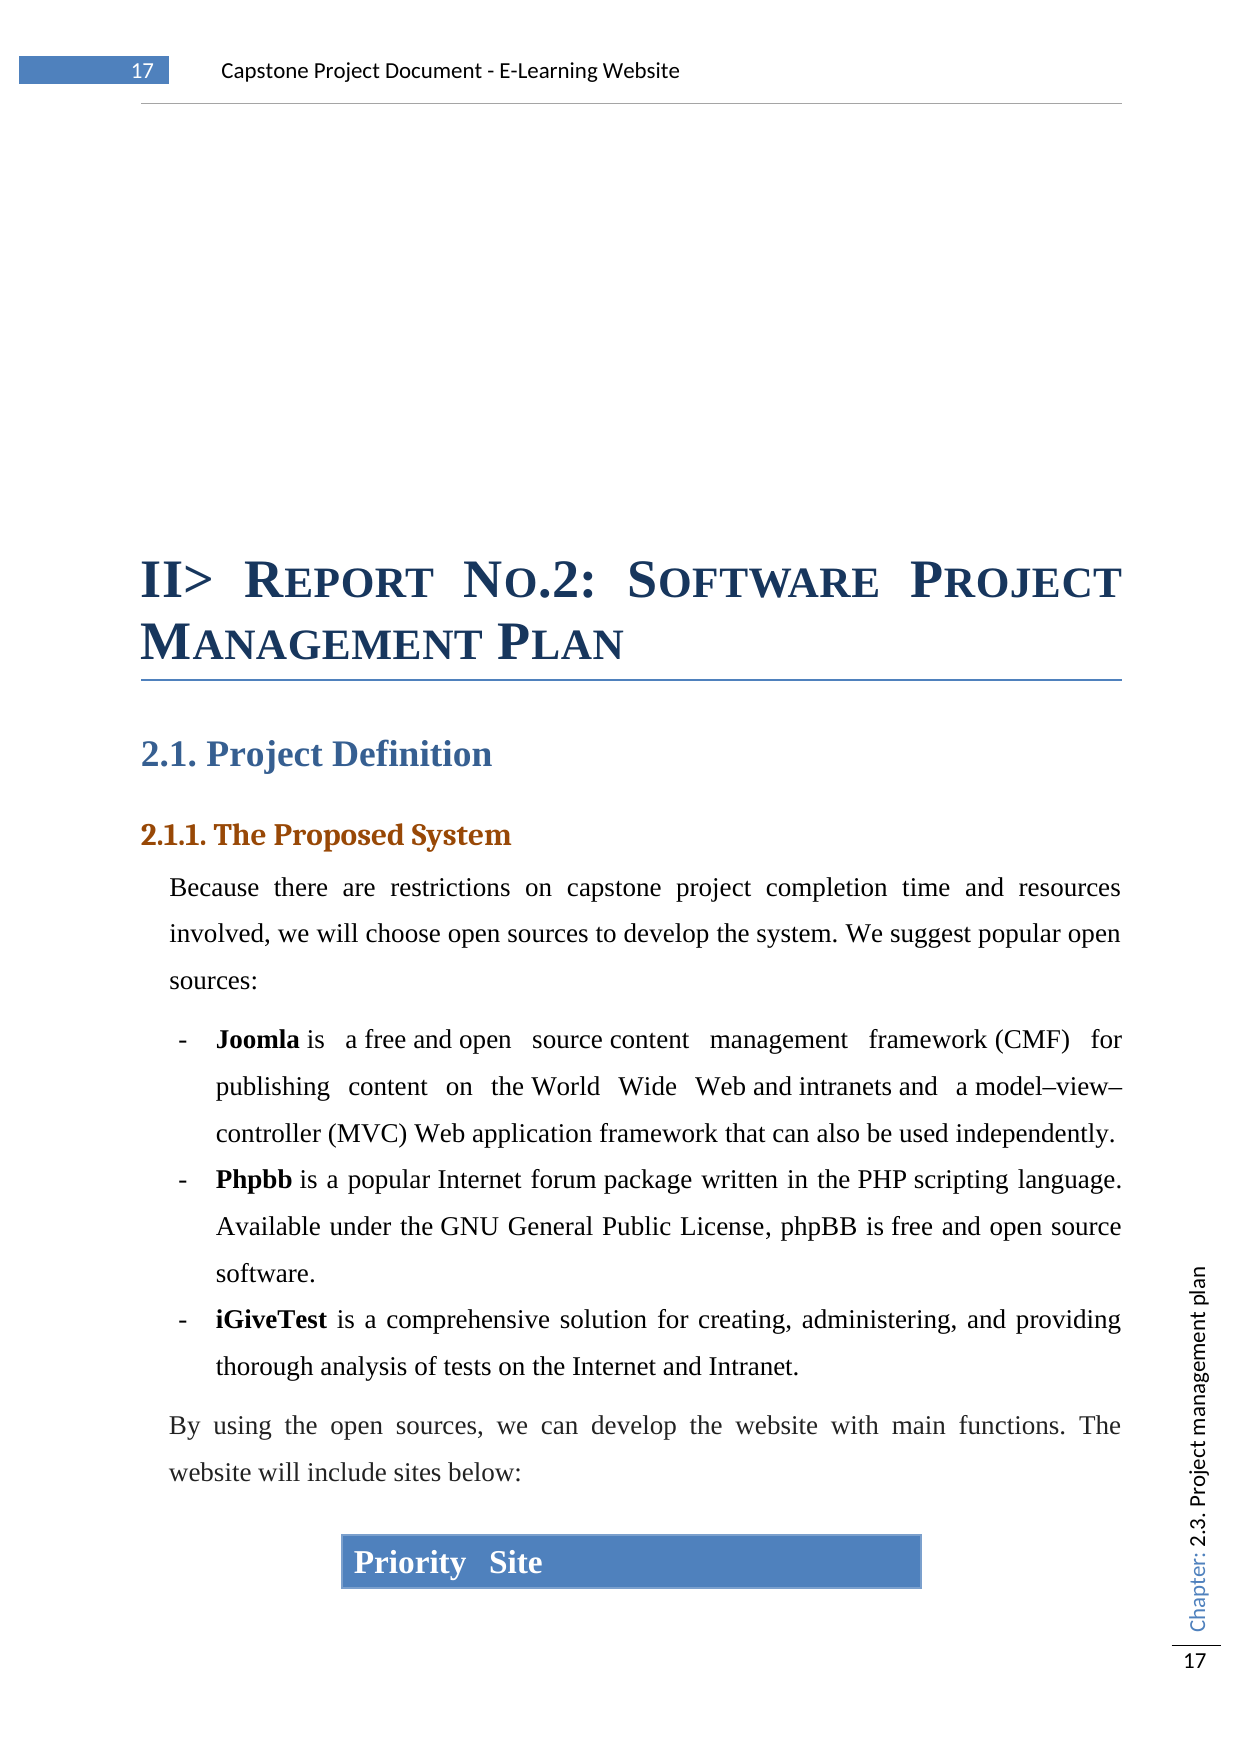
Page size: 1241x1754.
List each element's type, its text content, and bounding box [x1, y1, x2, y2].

table_header Priority [343, 1536, 478, 1587]
title II> Report No.2: Software Project Management Plan [141, 546, 1122, 679]
subtitle 2.1. Project Definition [141, 731, 1122, 774]
text Because there are restrictions on capstone project completion time and resources involved, we will choose open sources to develop the system. We suggest popular open sources: [169, 871, 1122, 995]
subtitle 2.1.1. The Proposed System [141, 817, 1122, 853]
list Joomla is a free and open source content management framework (CMF) for publishing content on the World Wide Web and intranets and a model–view–controller (MVC) Web application framework that can also be used independently. [178, 1023, 1122, 1148]
text By using the open sources, we can develop the website with main functions. The website will include sites below: [169, 1409, 1122, 1487]
list iGiveTest is a comprehensive solution for creating, administering, and providing thorough analysis of tests on the Internet and Intranet. [178, 1303, 1122, 1381]
list Phpbb is a popular Internet forum package written in the PHP scripting language. Available under the GNU General Public License, phpBB is free and open source software. [178, 1163, 1122, 1288]
table_header Site [478, 1536, 920, 1587]
